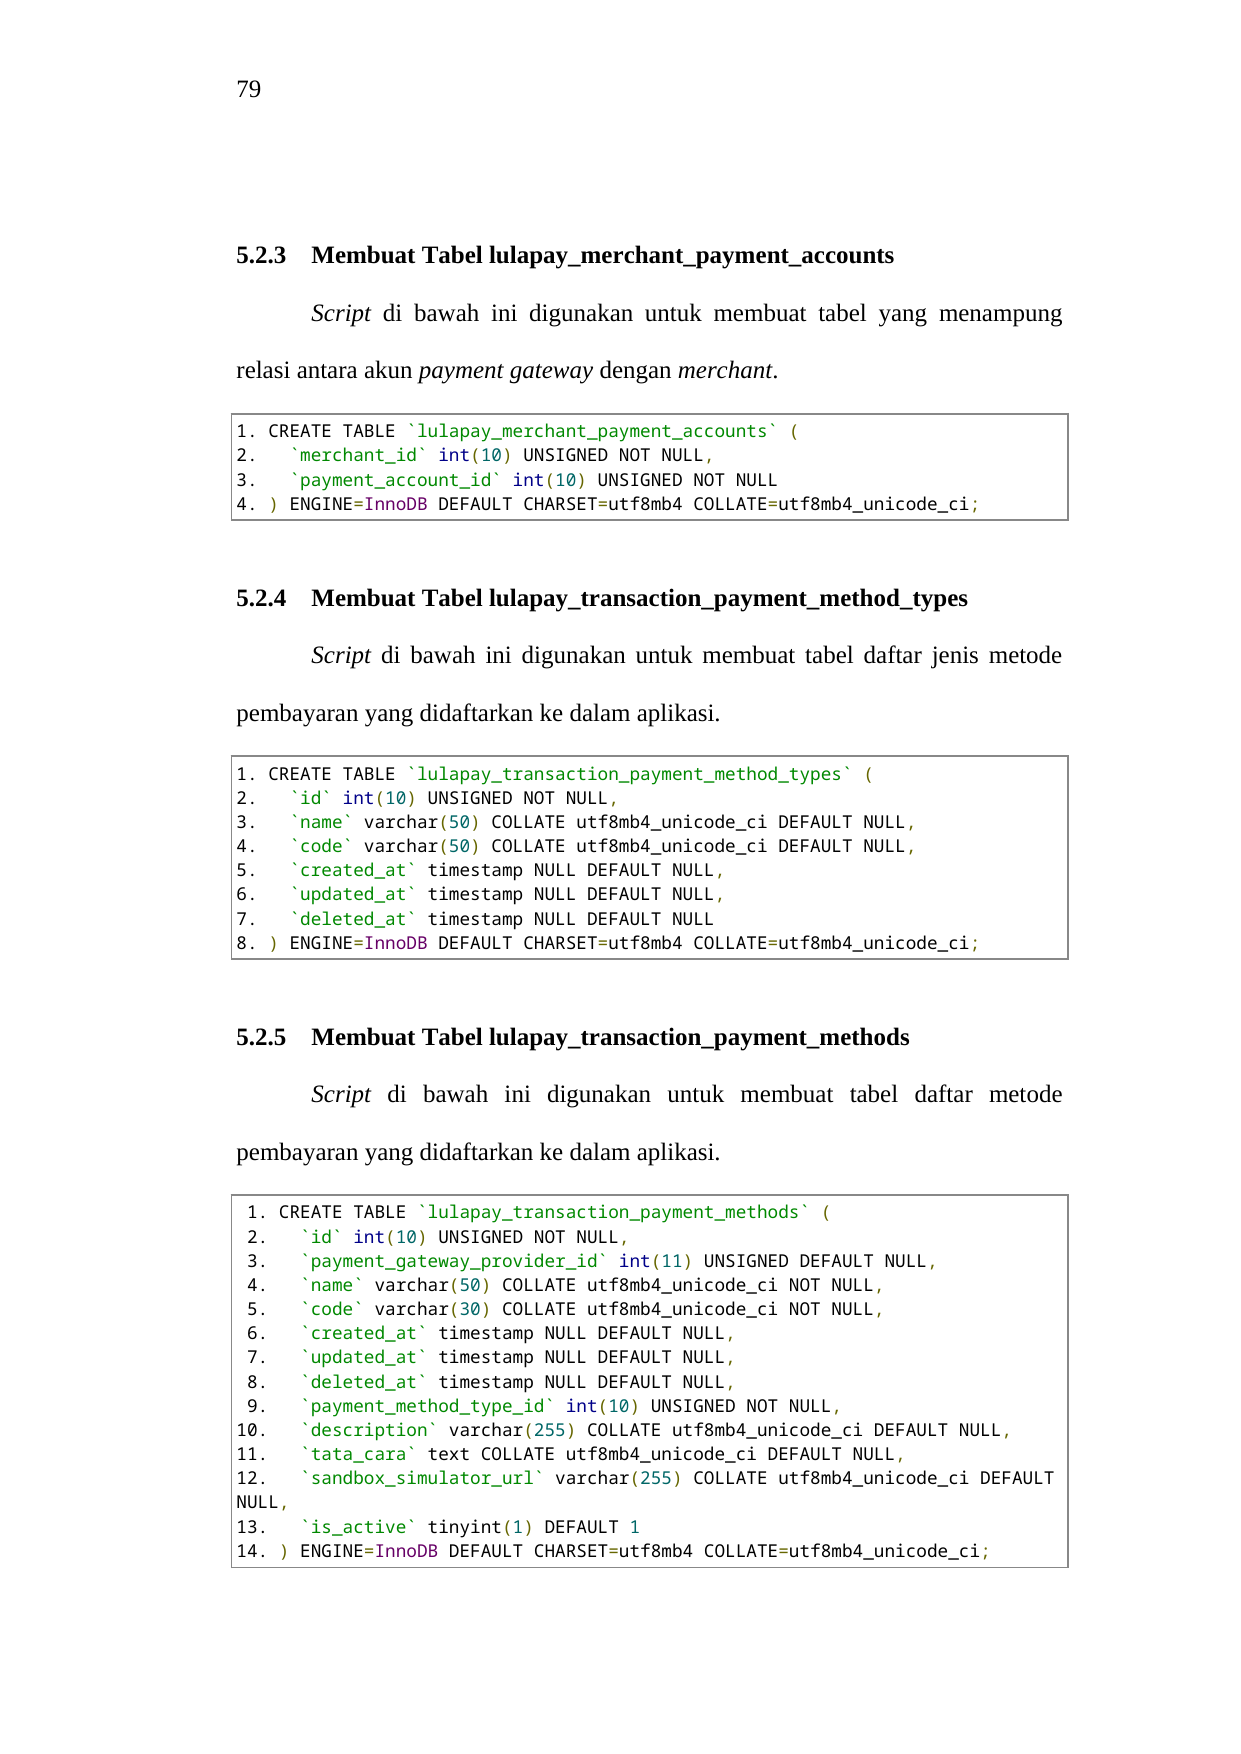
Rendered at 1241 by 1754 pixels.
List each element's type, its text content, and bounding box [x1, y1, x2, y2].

text 7. `deleted_at` timestamp NULL DEFAULT NULL [236, 906, 1063, 924]
text 3. `payment_gateway_provider_id` int(11) UNSIGNED DEFAULT NULL, [236, 1248, 1063, 1272]
text 3. `name` varchar(50) COLLATE utf8mb4_unicode_ci DEFAULT NULL, [236, 809, 1063, 833]
text Script di bawah ini digunakan untuk membuat tabel daftar jenis metode pembayaran yang didaftarkan ke dalam aplikasi. [236, 640, 1063, 726]
text Script di bawah ini digunakan untuk membuat tabel yang menampung relasi antara akun payment gateway dengan merchant. [236, 298, 1063, 384]
text 5. `code` varchar(30) COLLATE utf8mb4_unicode_ci NOT NULL, [236, 1297, 1063, 1321]
text 11. `tata_cara` text COLLATE utf8mb4_unicode_ci DEFAULT NULL, [236, 1442, 1063, 1466]
subtitle Membuat Tabel lulapay_transaction_payment_method_types [236, 583, 1063, 611]
text 12. `sandbox_simulator_url` varchar(255) COLLATE utf8mb4_unicode_ci DEFAULT NULL, [236, 1466, 1063, 1514]
text 2. `id` int(10) UNSIGNED NOT NULL, [236, 785, 1063, 809]
text 14. ) ENGINE=InnoDB DEFAULT CHARSET=utf8mb4 COLLATE=utf8mb4_unicode_ci; [232, 1532, 1067, 1567]
text 5. `created_at` timestamp NULL DEFAULT NULL, [236, 858, 1063, 882]
text 4. `name` varchar(50) COLLATE utf8mb4_unicode_ci NOT NULL, [236, 1272, 1063, 1297]
text 9. `payment_method_type_id` int(10) UNSIGNED NOT NULL, [236, 1393, 1063, 1417]
subtitle Membuat Tabel lulapay_transaction_payment_methods [236, 1022, 1063, 1050]
text 1. CREATE TABLE `lulapay_merchant_payment_accounts` ( [232, 415, 1067, 443]
text 1. CREATE TABLE `lulapay_transaction_payment_methods` ( [232, 1196, 1067, 1224]
text Script di bawah ini digunakan untuk membuat tabel daftar metode pembayaran yang didaftarkan ke dalam aplikasi. [236, 1079, 1063, 1165]
text 1. CREATE TABLE `lulapay_transaction_payment_method_types` ( [232, 757, 1067, 785]
text 4. `code` varchar(50) COLLATE utf8mb4_unicode_ci DEFAULT NULL, [236, 833, 1063, 858]
text 6. `created_at` timestamp NULL DEFAULT NULL, [236, 1321, 1063, 1345]
subtitle Membuat Tabel lulapay_merchant_payment_accounts [236, 240, 1063, 269]
text 3. `payment_account_id` int(10) UNSIGNED NOT NULL [236, 467, 1063, 485]
text 13. `is_active` tinyint(1) DEFAULT 1 [236, 1514, 1063, 1532]
text 6. `updated_at` timestamp NULL DEFAULT NULL, [236, 882, 1063, 906]
text 7. `updated_at` timestamp NULL DEFAULT NULL, [236, 1345, 1063, 1369]
text 8. ) ENGINE=InnoDB DEFAULT CHARSET=utf8mb4 COLLATE=utf8mb4_unicode_ci; [232, 924, 1067, 958]
text 8. `deleted_at` timestamp NULL DEFAULT NULL, [236, 1369, 1063, 1393]
text 2. `id` int(10) UNSIGNED NOT NULL, [236, 1224, 1063, 1248]
text 10. `description` varchar(255) COLLATE utf8mb4_unicode_ci DEFAULT NULL, [236, 1417, 1063, 1442]
text 4. ) ENGINE=InnoDB DEFAULT CHARSET=utf8mb4 COLLATE=utf8mb4_unicode_ci; [232, 485, 1067, 519]
text 2. `merchant_id` int(10) UNSIGNED NOT NULL, [236, 443, 1063, 467]
